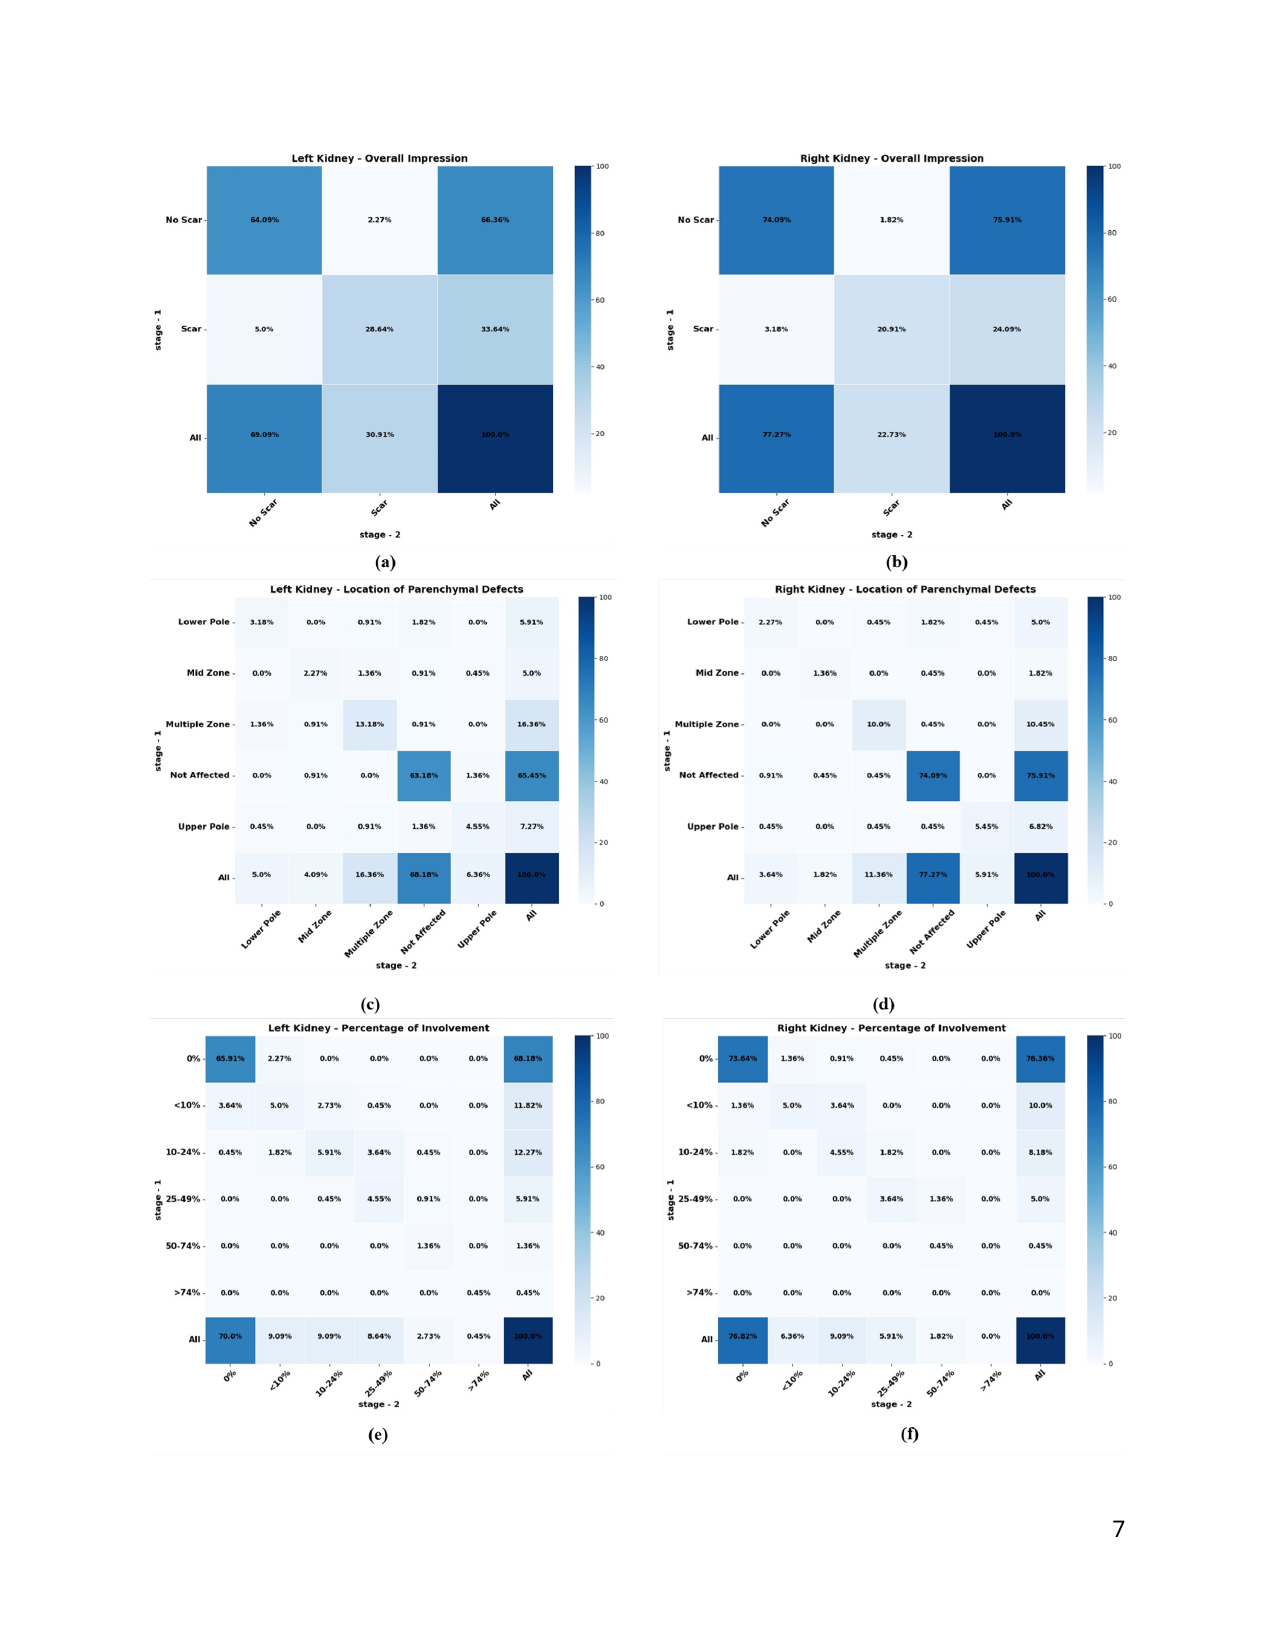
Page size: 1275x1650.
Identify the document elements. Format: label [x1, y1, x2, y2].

picture [150, 150, 1125, 1455]
